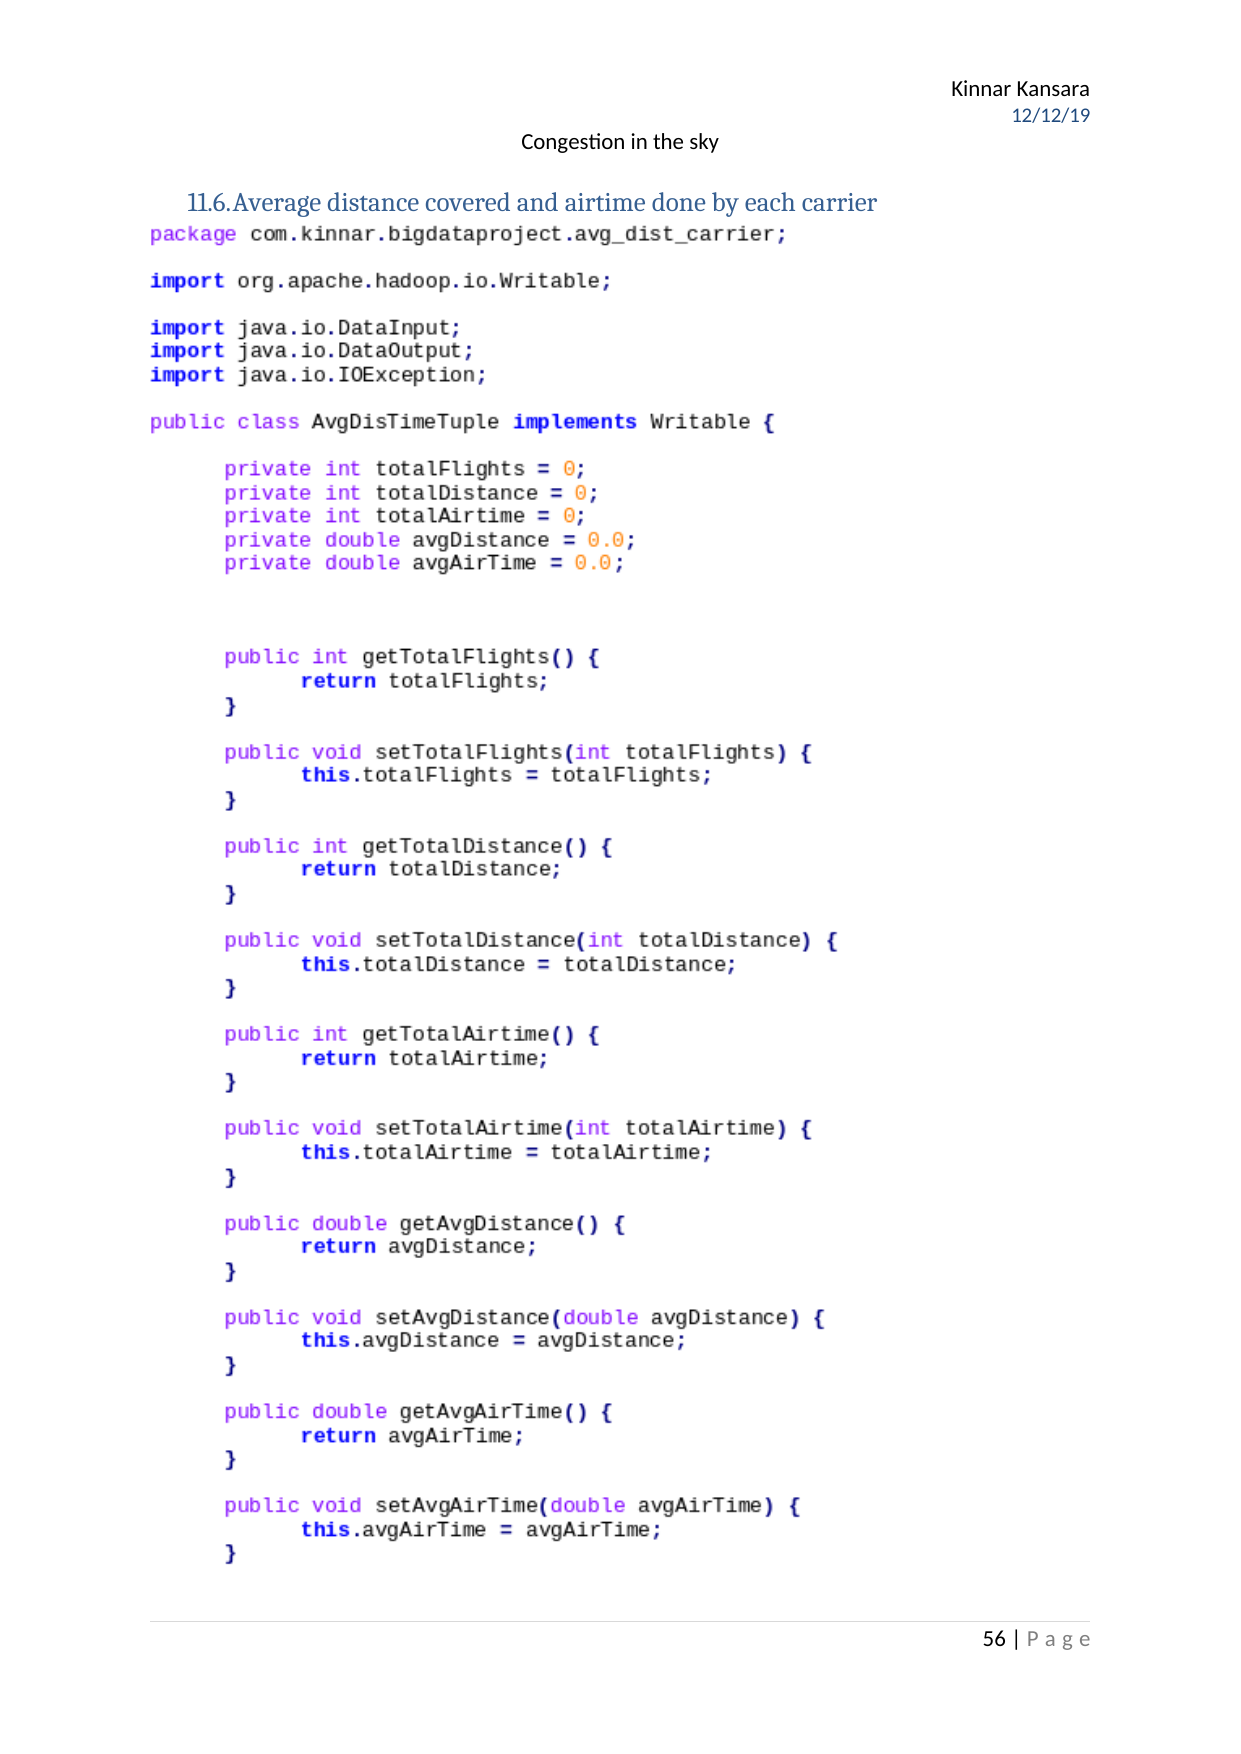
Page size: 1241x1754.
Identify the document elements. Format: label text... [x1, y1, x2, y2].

subtitle Average distance covered and airtime done by each carrier [187, 187, 1090, 218]
